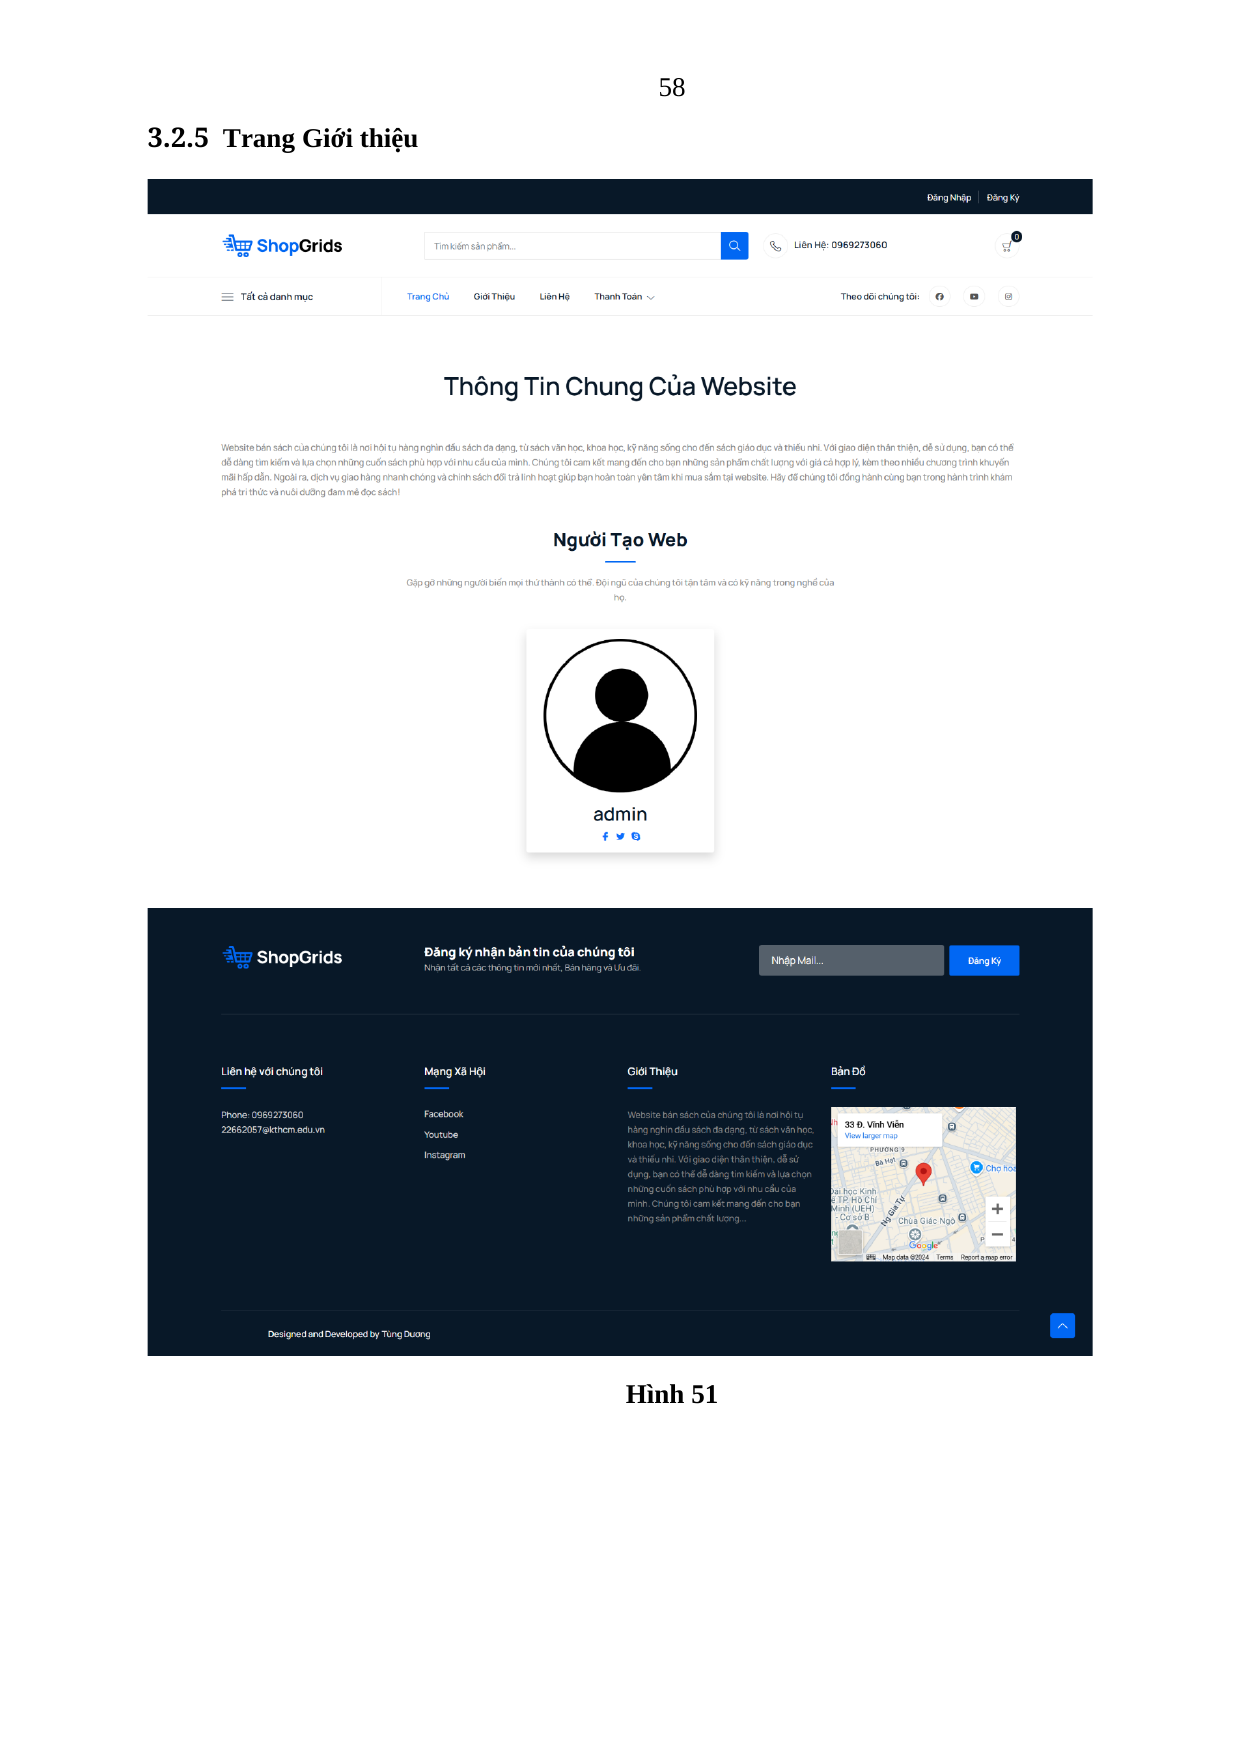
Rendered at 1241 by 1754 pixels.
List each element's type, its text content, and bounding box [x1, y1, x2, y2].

text Hình 51 [148, 1378, 1122, 1409]
picture [147, 179, 1093, 1356]
subtitle Trang Giới thiệu [148, 118, 1122, 155]
